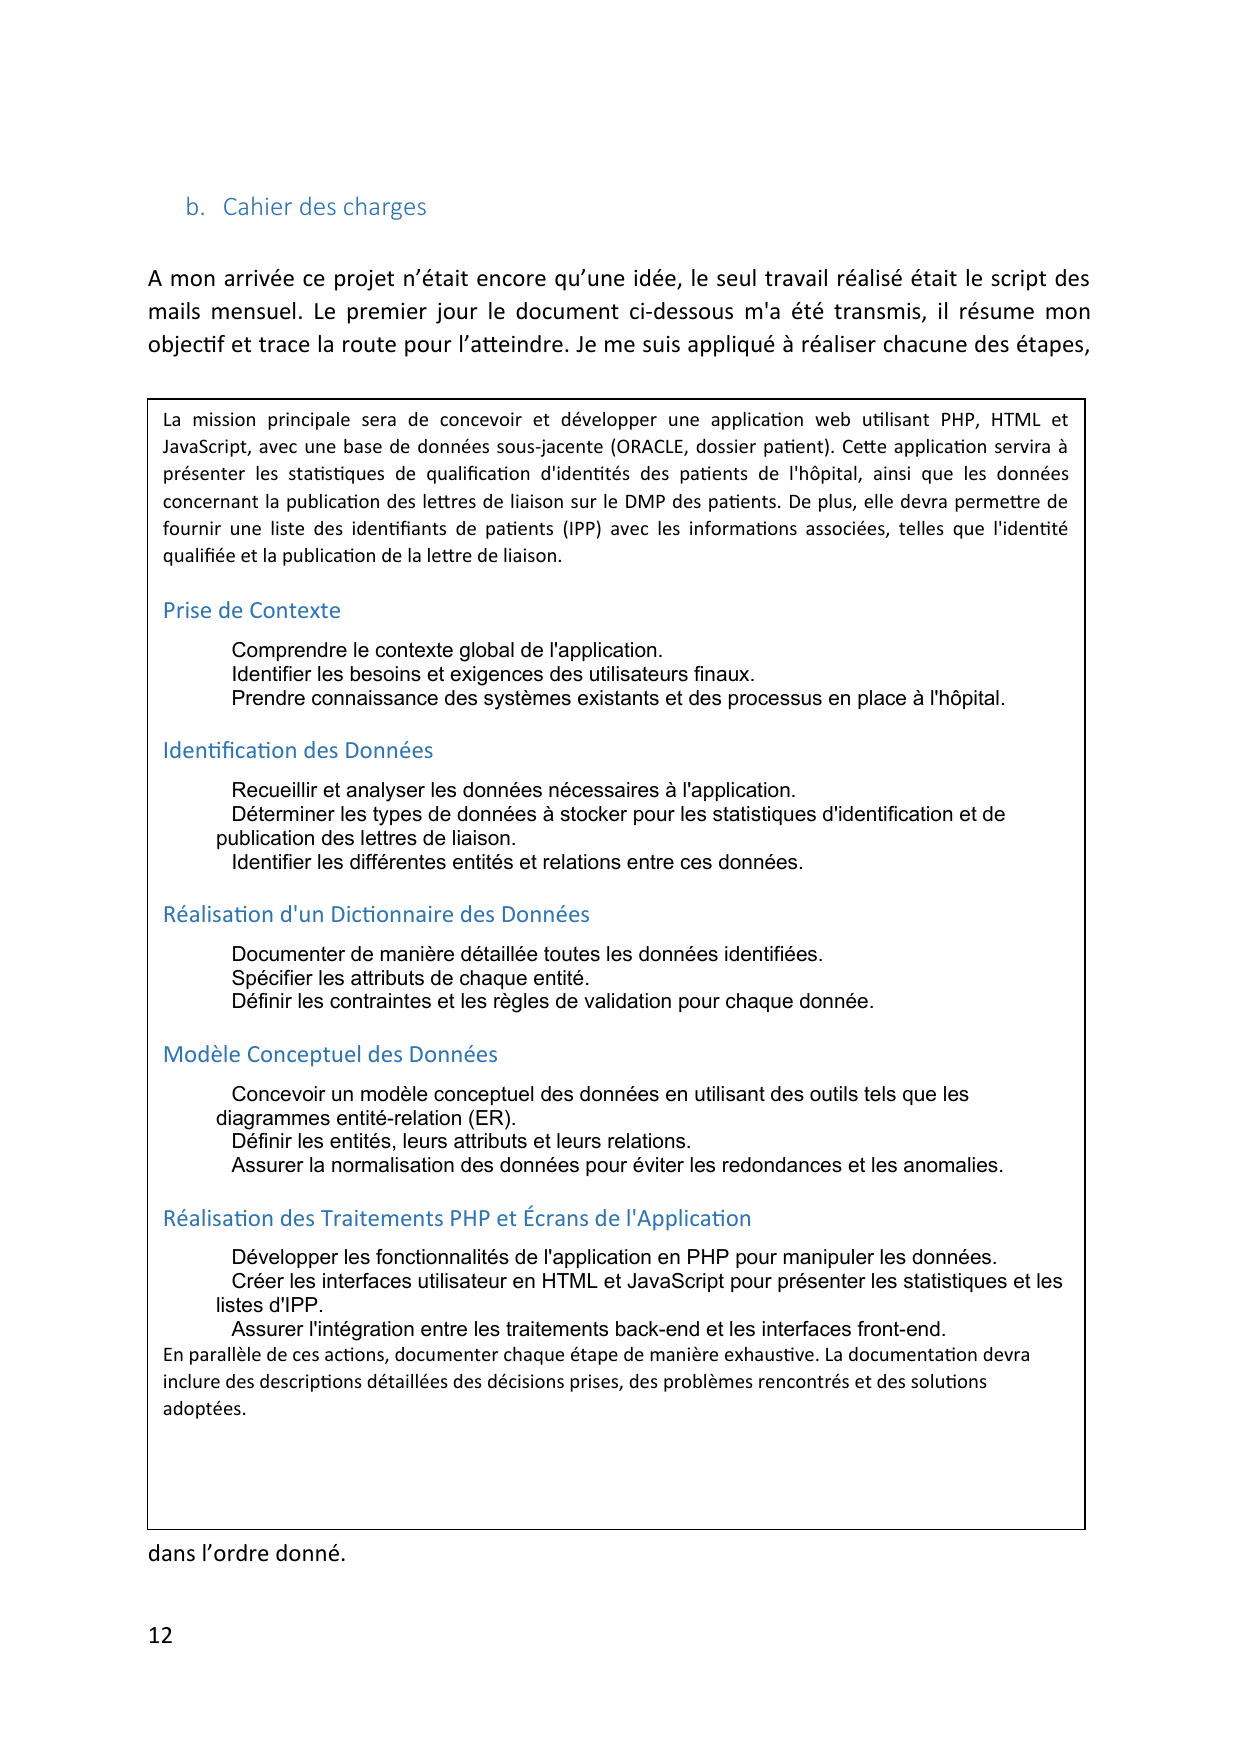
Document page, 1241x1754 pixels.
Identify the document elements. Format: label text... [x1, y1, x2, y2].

text A mon arrivée ce projet n’était encore qu’une idée, le seul travail réalisé était le script des mails mensuel. Le premier jour le document ci-dessous m'a été transmis, il résume mon objectif et trace la route pour l’atteindre. Je me suis appliqué à réaliser chacune des étapes, dans l’ordre donné. [148, 262, 1093, 1568]
subtitle Cahier des charges [185, 189, 1093, 222]
